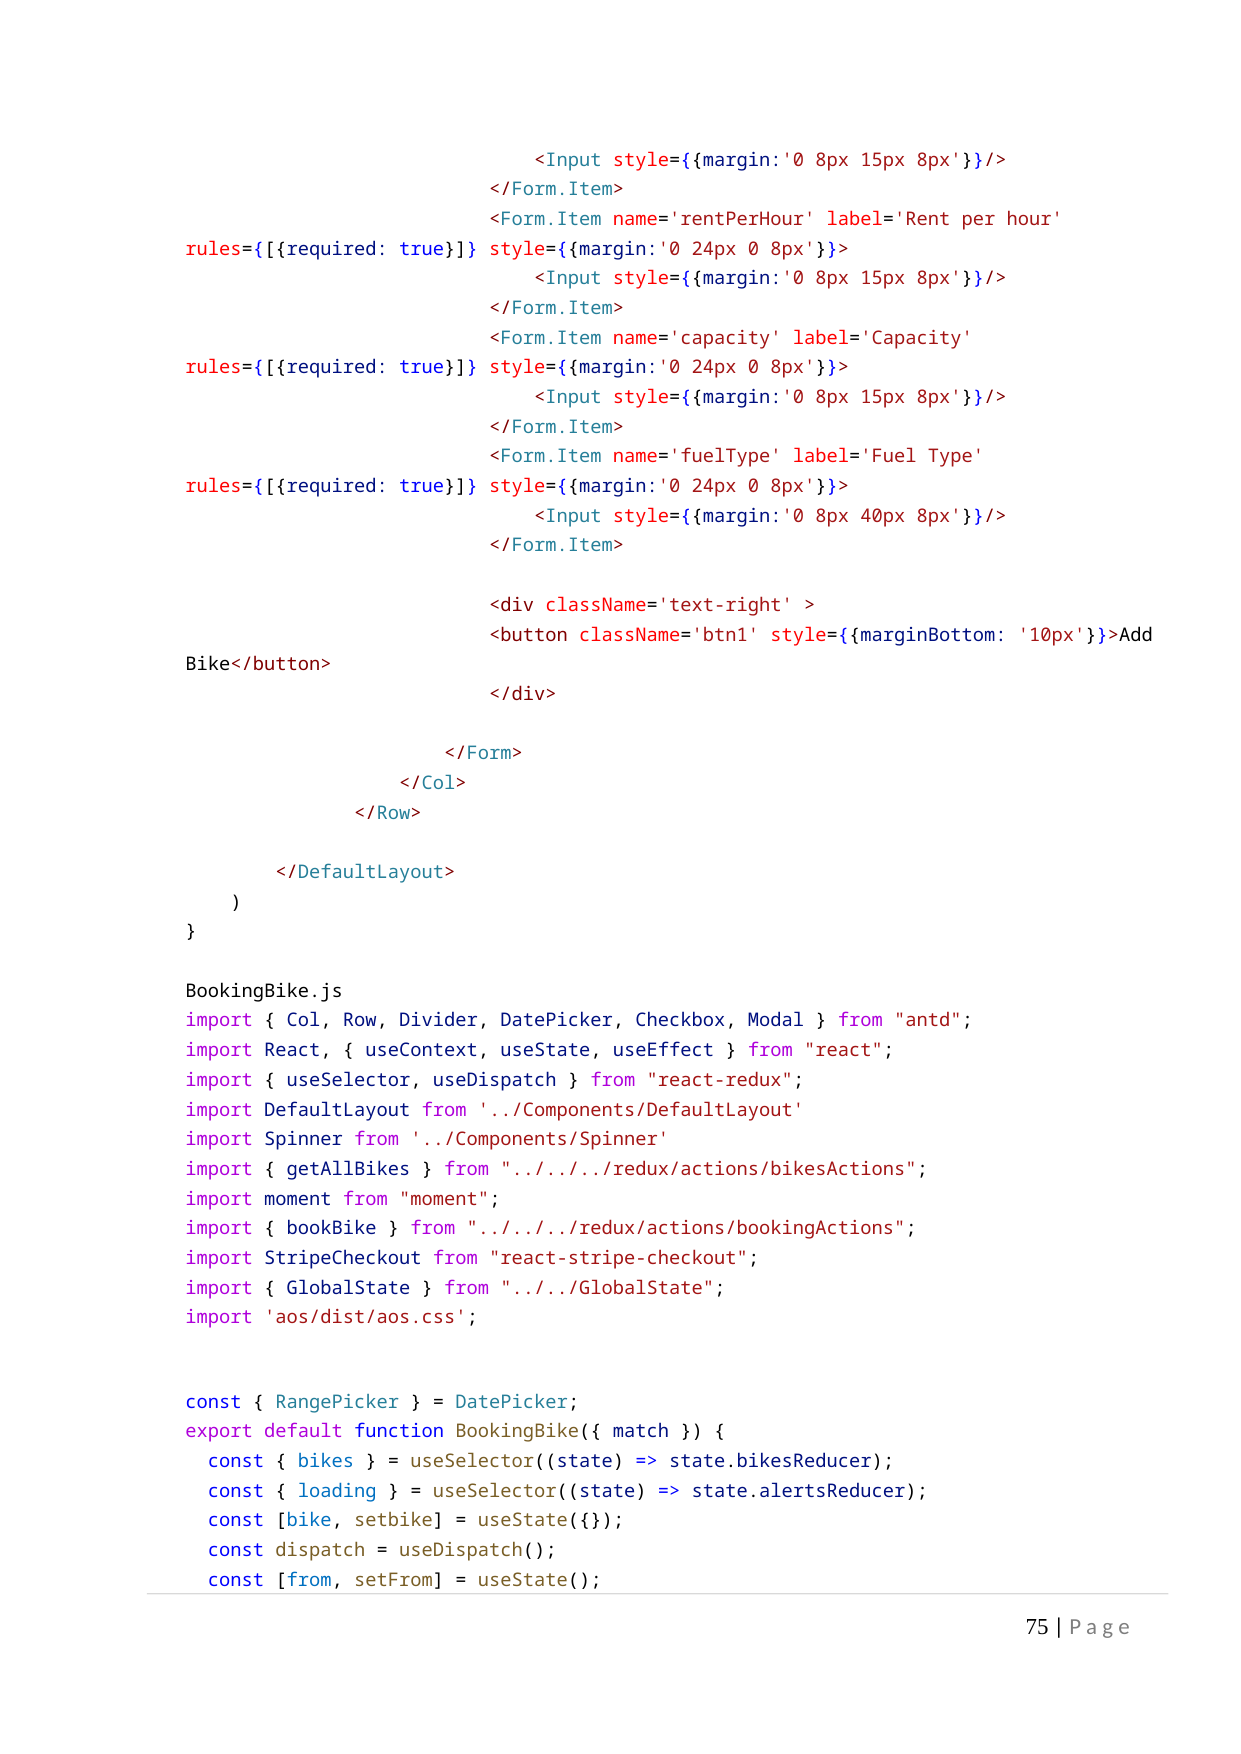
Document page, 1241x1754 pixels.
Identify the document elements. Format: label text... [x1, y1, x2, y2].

text const [bike, setbike] = useState({}); [185, 1503, 1181, 1532]
text import { Col, Row, Divider, DatePicker, Checkbox, Modal } from "antd"; [185, 1003, 1181, 1032]
text import { useSelector, useDispatch } from "react-redux"; [185, 1062, 1181, 1092]
text import StripeCheckout from "react-stripe-checkout"; [185, 1240, 1181, 1270]
text import 'aos/dist/aos.css'; [185, 1299, 1181, 1329]
text <Input style={{margin:'0 8px 15px 8px'}}/> [185, 260, 1181, 290]
text ) [185, 884, 1181, 913]
text const { RangePicker } = DatePicker; [185, 1384, 1181, 1413]
text } [185, 913, 1181, 943]
text </Form.Item> [185, 409, 1181, 438]
text import { bookBike } from "../../../redux/actions/bookingActions"; [185, 1210, 1181, 1240]
text </Form.Item> [185, 290, 1181, 320]
text import DefaultLayout from '../Components/DefaultLayout' [185, 1092, 1181, 1121]
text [185, 142, 1181, 171]
text <Input style={{margin:'0 8px 15px 8px'}}/> [185, 379, 1181, 409]
text <Form.Item name='rentPerHour' label='Rent per hour' rules={[{required: true}]} style={{margin:'0 24px 0 8px'}}> [185, 201, 1181, 260]
text <Input style={{margin:'0 8px 40px 8px'}}/> [185, 498, 1181, 528]
text <button className='btn1' style={{marginBottom: '10px'}}>Add Bike</button> [185, 617, 1181, 676]
text </DefaultLayout> [185, 854, 1181, 884]
text </Col> [185, 765, 1181, 795]
text </div> [185, 676, 1181, 706]
text const dispatch = useDispatch(); [185, 1532, 1181, 1562]
text </Row> [185, 795, 1181, 824]
text <Form.Item name='fuelType' label='Fuel Type' rules={[{required: true}]} style={{margin:'0 24px 0 8px'}}> [185, 438, 1181, 498]
text import { getAllBikes } from "../../../redux/actions/bikesActions"; [185, 1151, 1181, 1181]
text const { bikes } = useSelector((state) => state.bikesReducer); [185, 1443, 1181, 1473]
text import React, { useContext, useState, useEffect } from "react"; [185, 1032, 1181, 1062]
text </Form.Item> [185, 528, 1181, 557]
text import Spinner from '../Components/Spinner' [185, 1121, 1181, 1151]
text import moment from "moment"; [185, 1181, 1181, 1210]
text BookingBike.js [185, 973, 1181, 1003]
text <div className='text-right' > [185, 587, 1181, 617]
text const [from, setFrom] = useState(); [185, 1562, 1181, 1592]
text export default function BookingBike({ match }) { [185, 1413, 1181, 1443]
text </Form> [185, 735, 1181, 765]
text import { GlobalState } from "../../GlobalState"; [185, 1270, 1181, 1299]
text const { loading } = useSelector((state) => state.alertsReducer); [185, 1473, 1181, 1503]
text </Form.Item> [185, 171, 1181, 201]
text <Form.Item name='capacity' label='Capacity' rules={[{required: true}]} style={{margin:'0 24px 0 8px'}}> [185, 320, 1181, 379]
